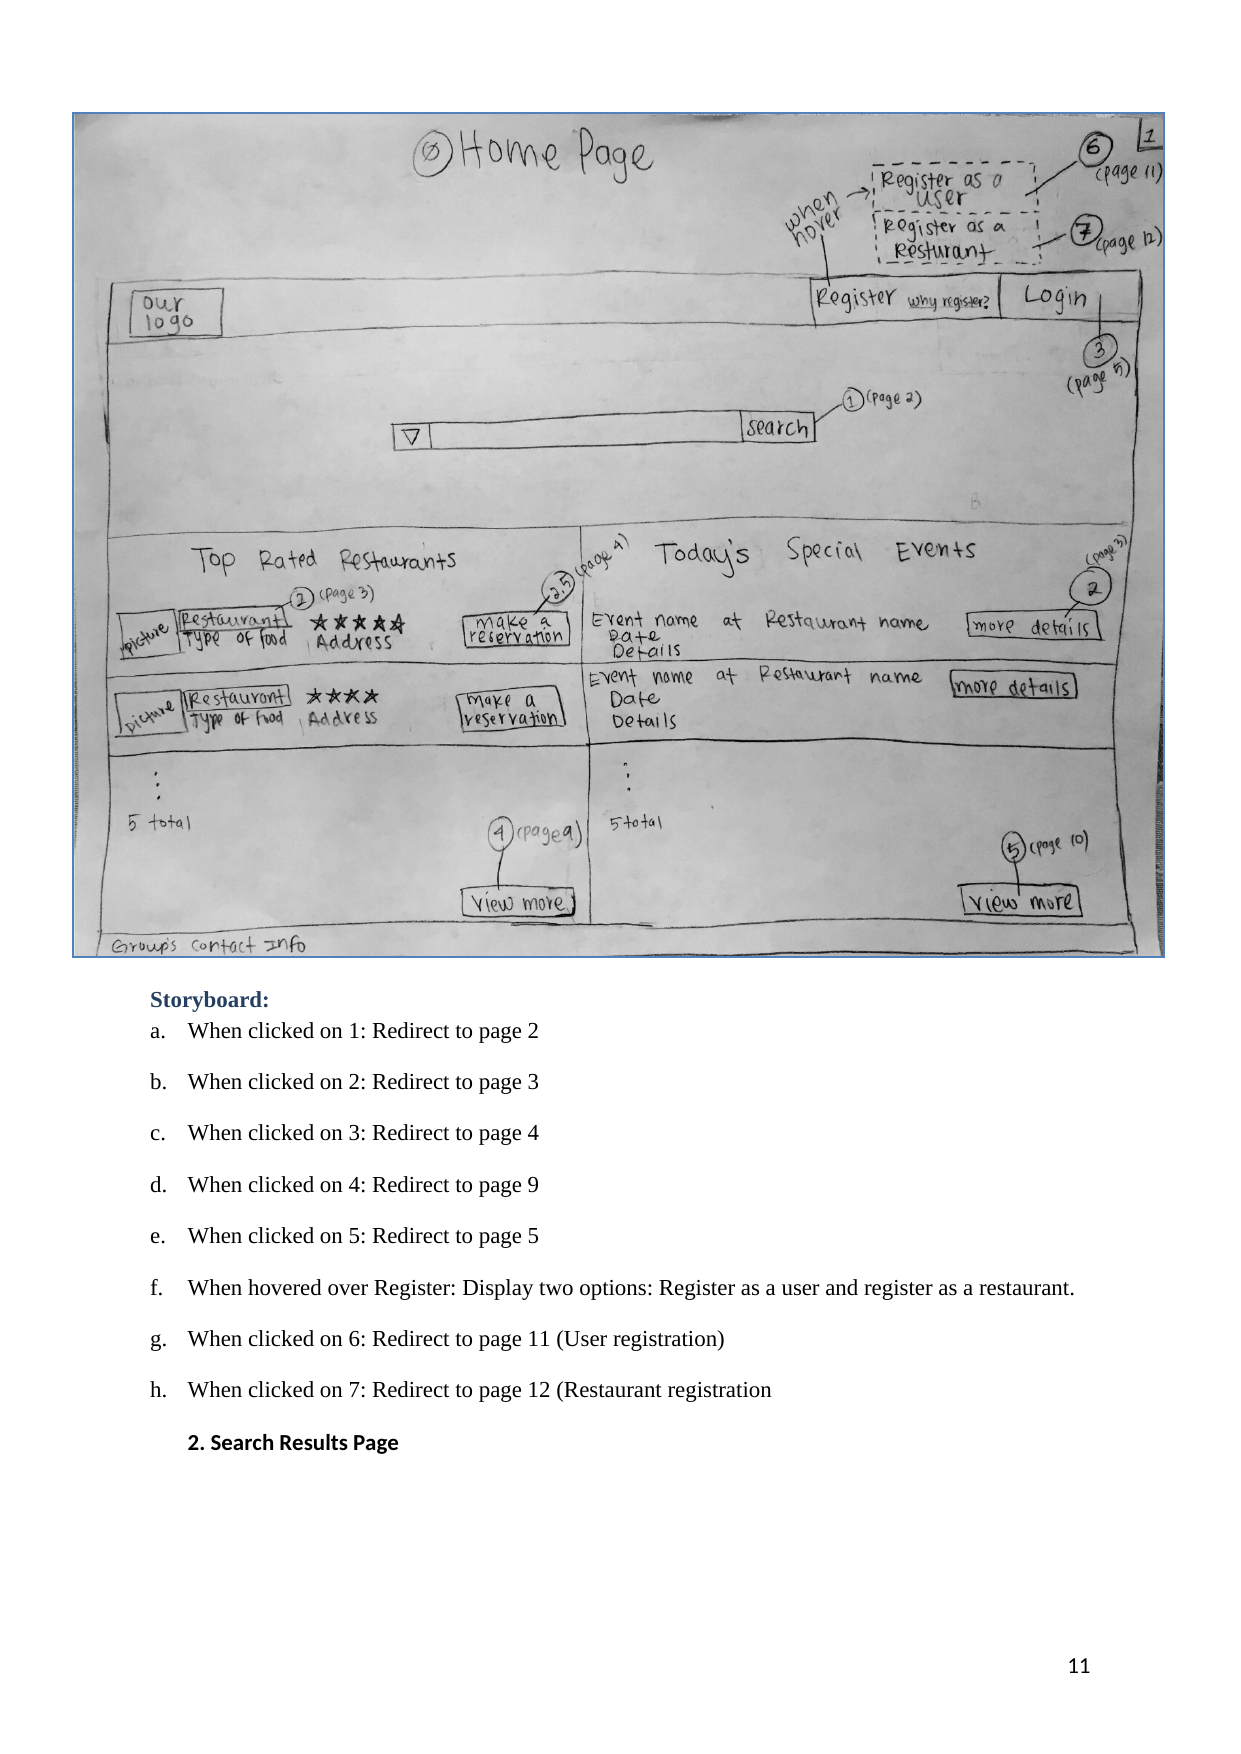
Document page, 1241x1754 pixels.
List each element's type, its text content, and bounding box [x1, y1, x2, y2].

picture [74, 114, 1163, 956]
list 2. Search Results Page [187, 1428, 1090, 1456]
subtitle Storyboard: [150, 958, 1090, 1013]
list When clicked on 2: Redirect to page 3 [150, 1068, 1090, 1094]
list When clicked on 4: Redirect to page 9 [150, 1171, 1090, 1197]
list When clicked on 7: Redirect to page 12 (Restaurant registration [150, 1376, 1090, 1403]
list When hovered over Register: Display two options: Register as a user and register as a restaurant. [150, 1273, 1090, 1300]
list When clicked on 1: Redirect to page 2 [150, 1017, 1090, 1043]
list When clicked on 6: Redirect to page 11 (User registration) [150, 1325, 1090, 1351]
list When clicked on 3: Redirect to page 4 [150, 1119, 1090, 1146]
list When clicked on 5: Redirect to page 5 [150, 1222, 1090, 1248]
